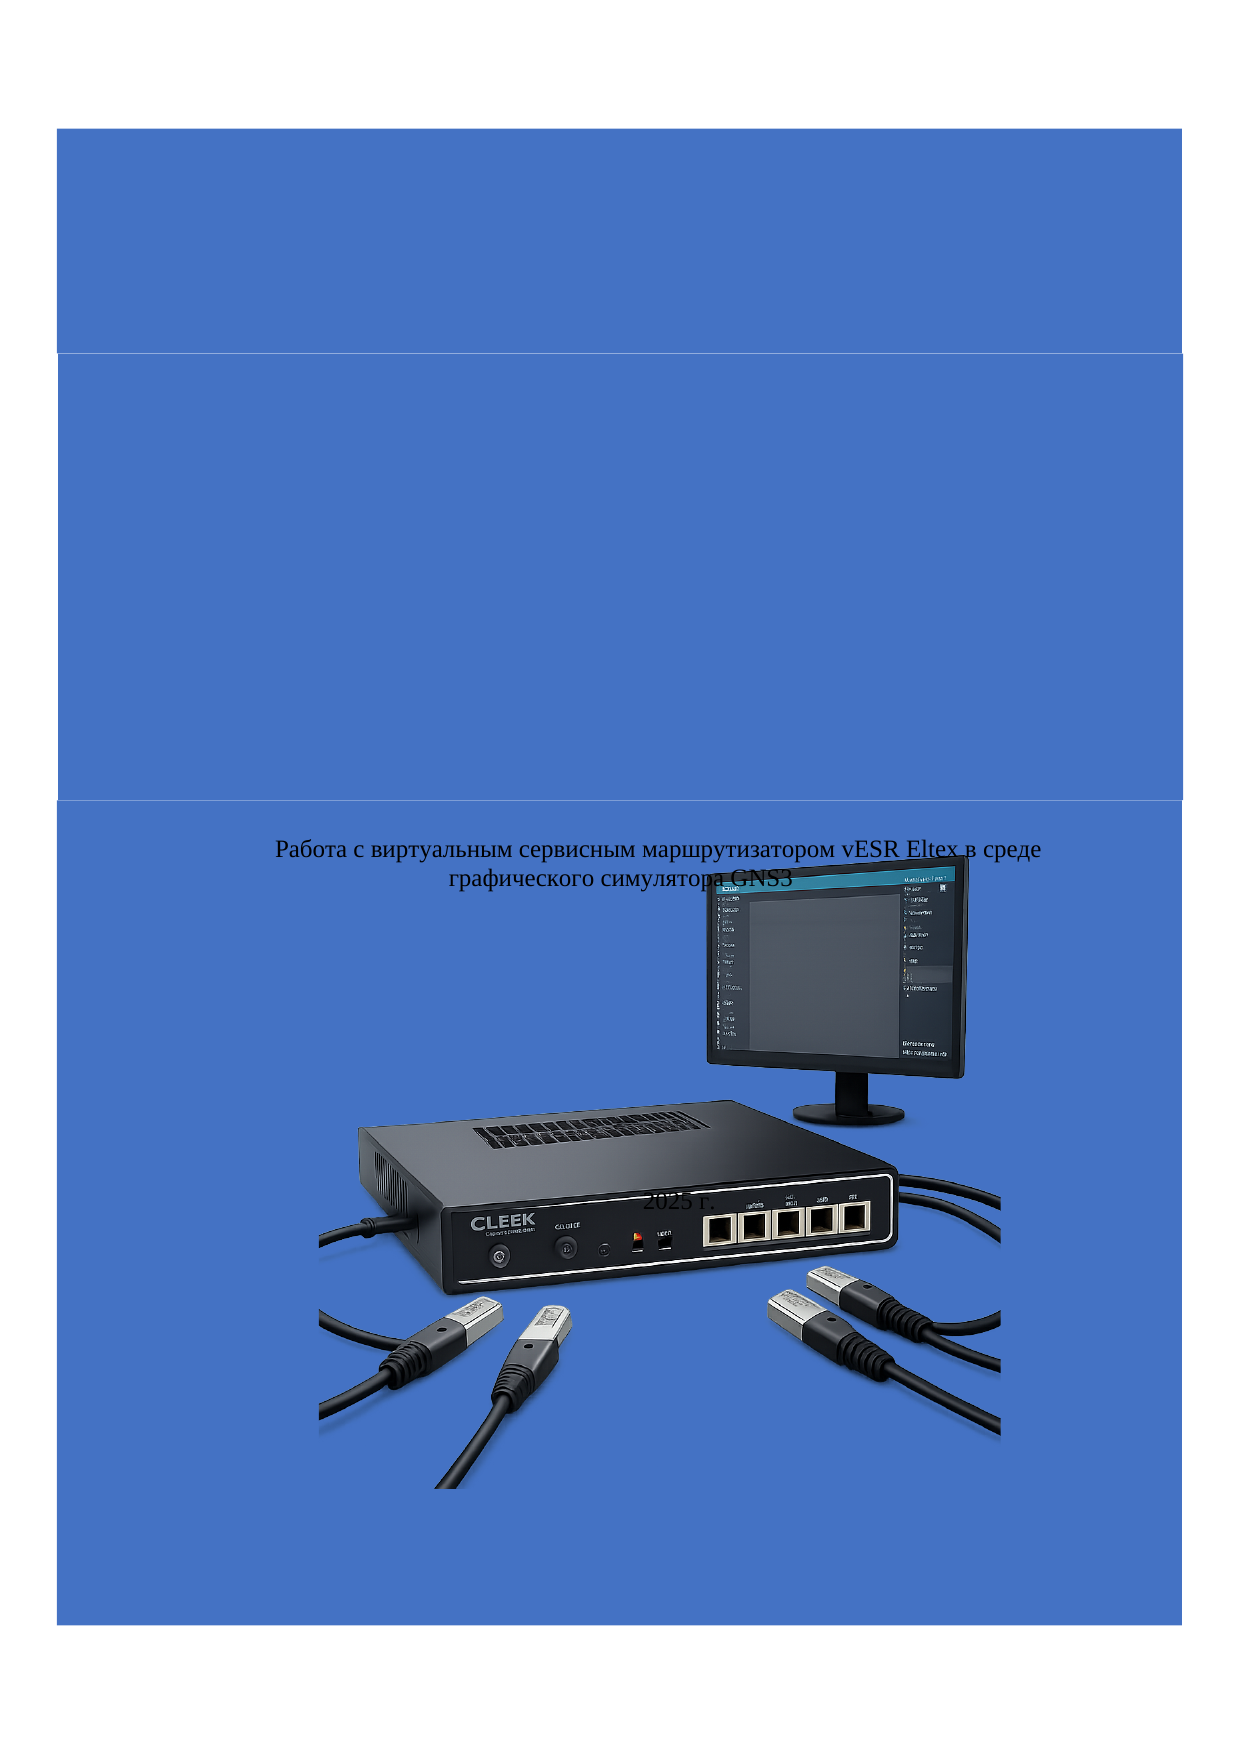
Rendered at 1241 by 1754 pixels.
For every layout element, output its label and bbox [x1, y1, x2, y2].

picture [318, 795, 1001, 1489]
